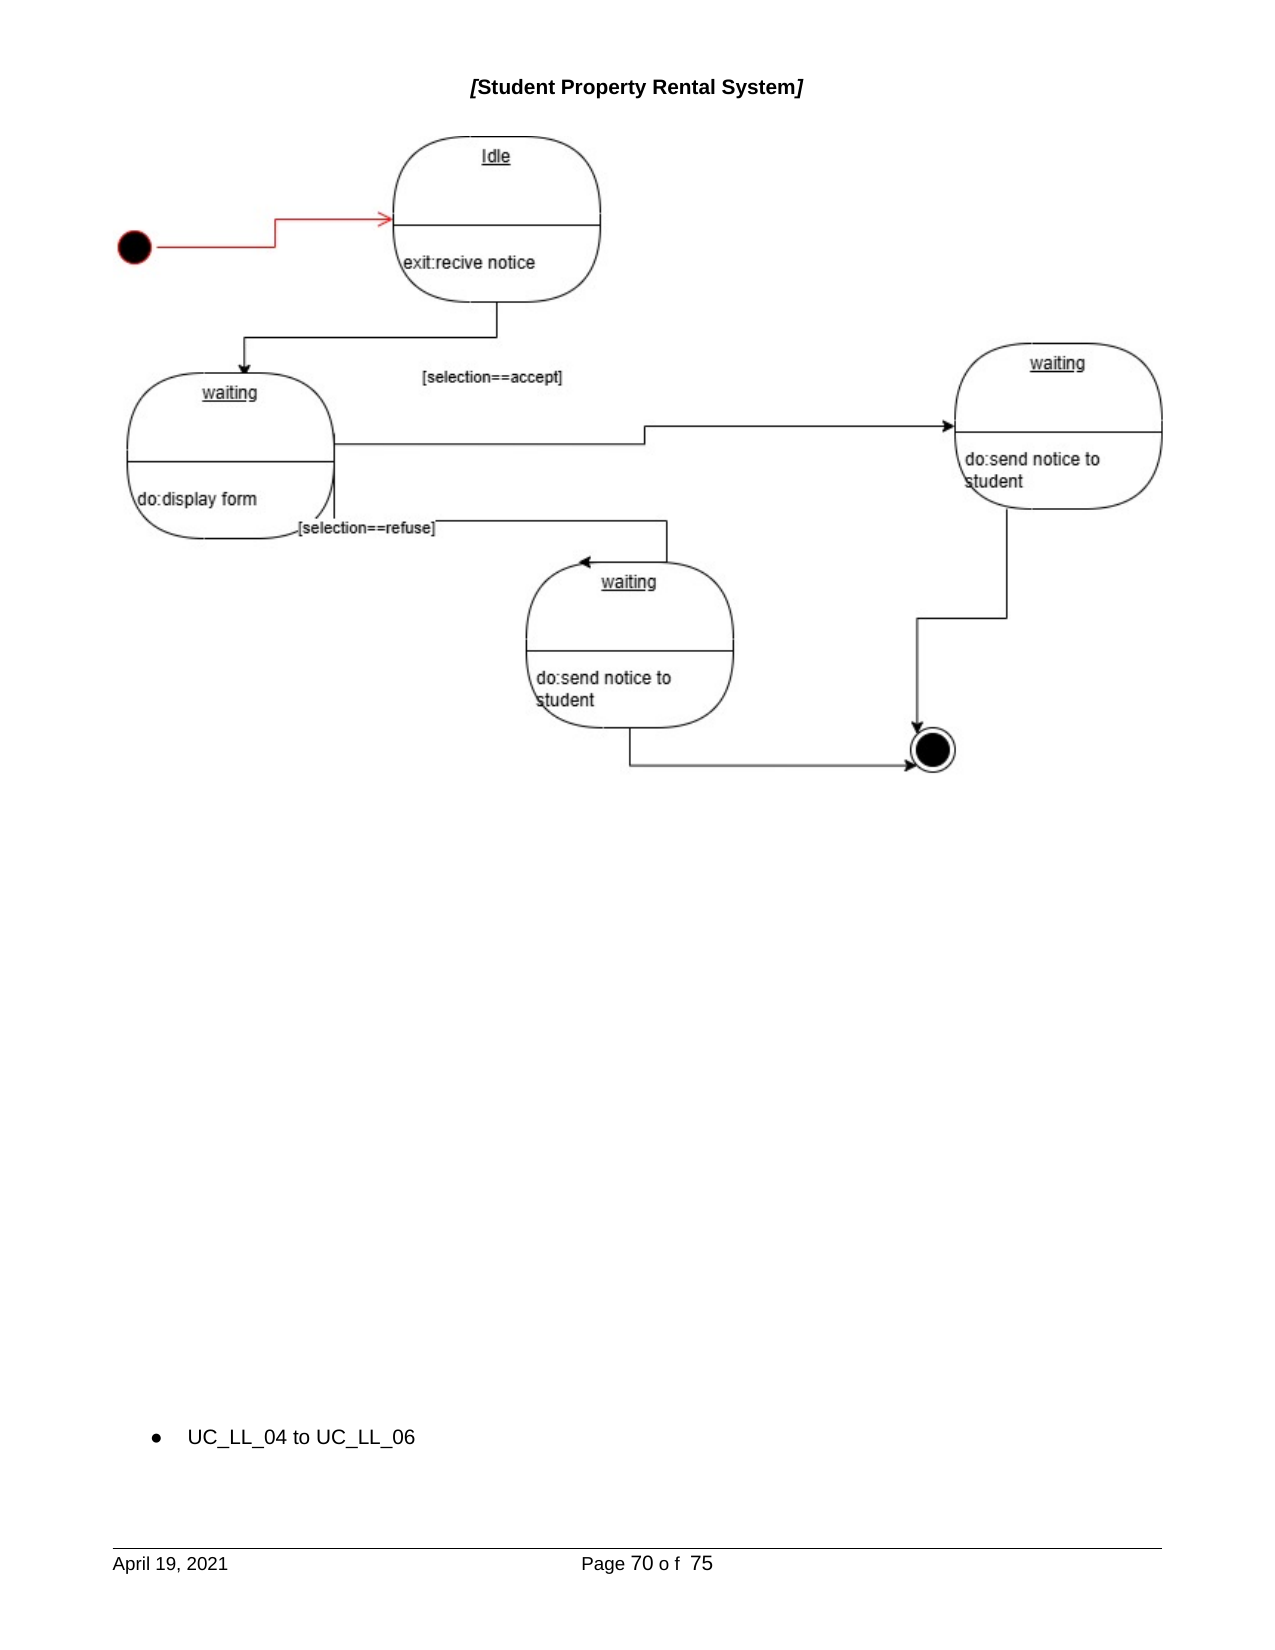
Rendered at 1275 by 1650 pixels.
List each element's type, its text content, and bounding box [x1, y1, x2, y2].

list UC_LL_04 to UC_LL_06 [150, 1425, 1162, 1449]
picture [112, 136, 1163, 779]
